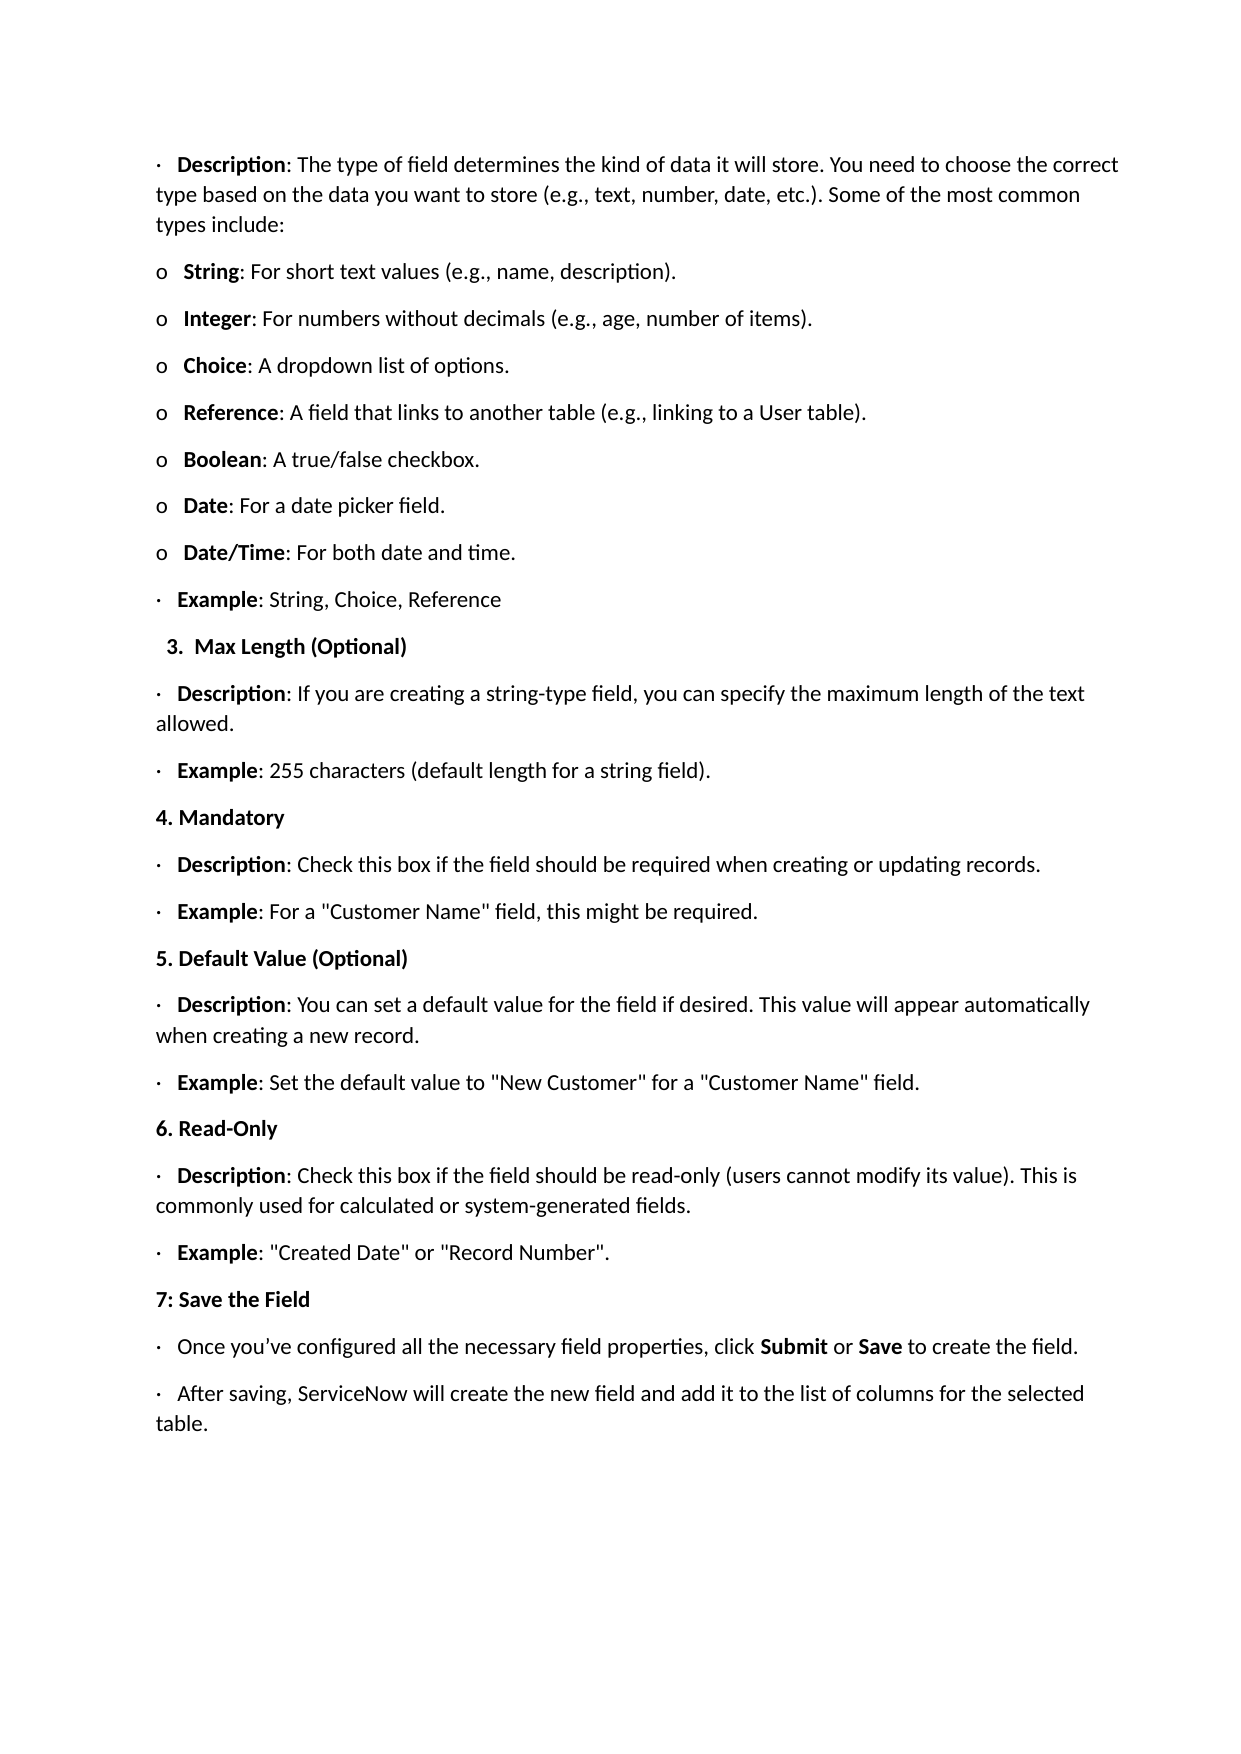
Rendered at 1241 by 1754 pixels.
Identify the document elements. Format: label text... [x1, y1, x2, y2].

text · Example: For a "Customer Name" field, this might be required. [156, 897, 1137, 925]
text · Description: Check this box if the field should be read-only (users cannot modify its value). This is commonly used for calculated or system-generated fields. [156, 1161, 1137, 1220]
text · Once you’ve configured all the necessary field properties, click Submit or Save to create the field. [156, 1332, 1137, 1360]
text · Description: If you are creating a string-type field, you can specify the maximum length of the text allowed. [156, 679, 1137, 737]
text 5. Default Value (Optional) [156, 944, 1137, 972]
text · Example: 255 characters (default length for a string field). [156, 756, 1137, 784]
text o Date: For a date picker field. [156, 492, 1137, 520]
text · Description: The type of field determines the kind of data it will store. You need to choose the correct type based on the data you want to store (e.g., text, number, date, etc.). Some of the most common types include: [156, 150, 1137, 238]
text · After saving, ServiceNow will create the new field and add it to the list of columns for the selected table. [156, 1379, 1137, 1437]
text · Description: You can set a default value for the field if desired. This value will appear automatically when creating a new record. [156, 991, 1137, 1049]
text 4. Mandatory [156, 803, 1137, 831]
text · Description: Check this box if the field should be required when creating or updating records. [156, 850, 1137, 878]
text · Example: Set the default value to "New Customer" for a "Customer Name" field. [156, 1068, 1137, 1096]
text o String: For short text values (e.g., name, description). [156, 257, 1137, 285]
text o Date/Time: For both date and time. [156, 538, 1137, 567]
text 7: Save the Field [156, 1285, 1137, 1313]
text o Choice: A dropdown list of options. [156, 351, 1137, 379]
text 6. Read-Only [156, 1114, 1137, 1143]
text o Integer: For numbers without decimals (e.g., age, number of items). [156, 304, 1137, 332]
text · Example: String, Choice, Reference [156, 585, 1137, 613]
text · Example: "Created Date" or "Record Number". [156, 1238, 1137, 1267]
text 3. Max Length (Optional) [156, 632, 1137, 660]
text o Boolean: A true/false checkbox. [156, 445, 1137, 473]
text o Reference: A field that links to another table (e.g., linking to a User table). [156, 398, 1137, 426]
